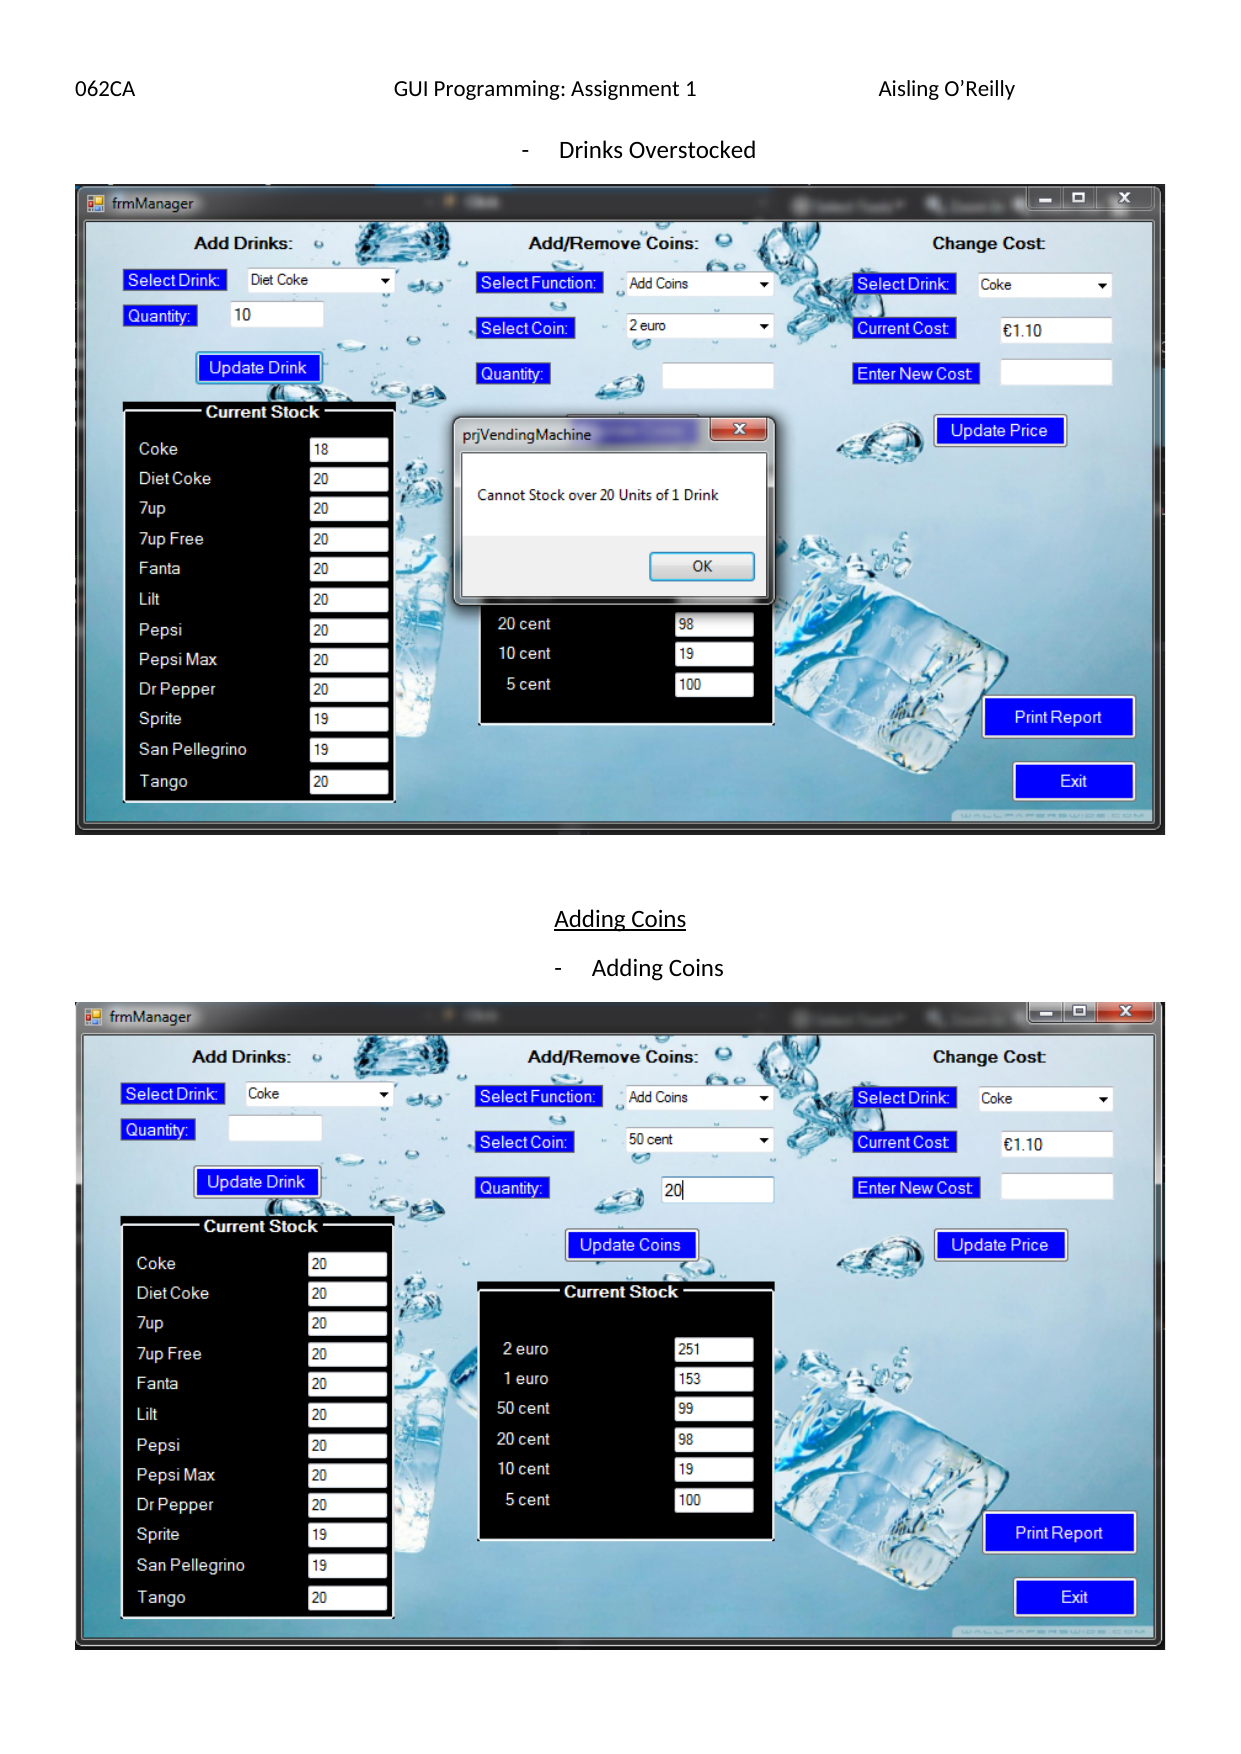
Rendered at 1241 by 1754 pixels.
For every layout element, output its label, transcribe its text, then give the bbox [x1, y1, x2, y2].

list Adding Coins [112, 952, 1165, 983]
picture [75, 184, 1166, 835]
text Adding Coins [75, 903, 1165, 933]
list Drinks Overstocked [112, 135, 1165, 165]
picture [75, 1002, 1166, 1650]
